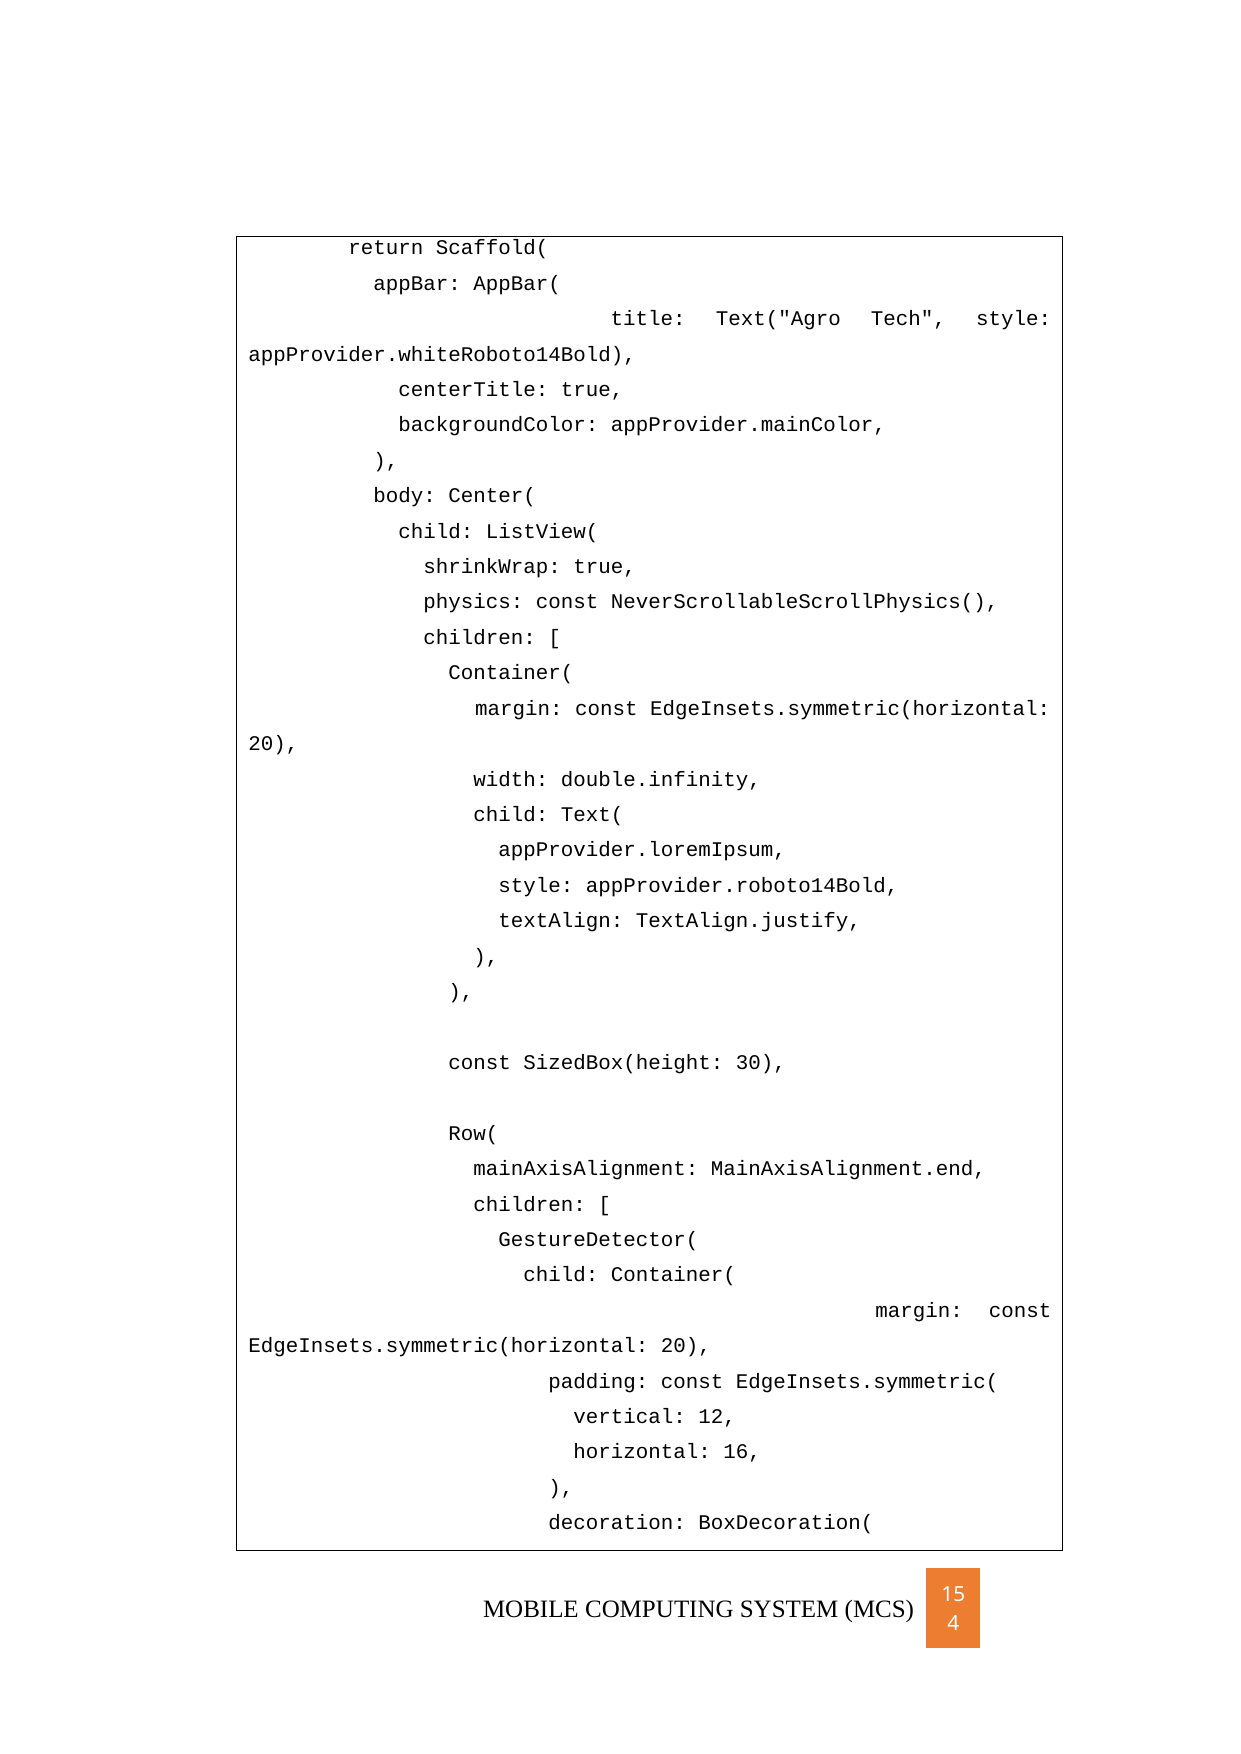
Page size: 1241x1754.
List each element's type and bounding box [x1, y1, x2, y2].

table_header [237, 237, 1062, 1550]
